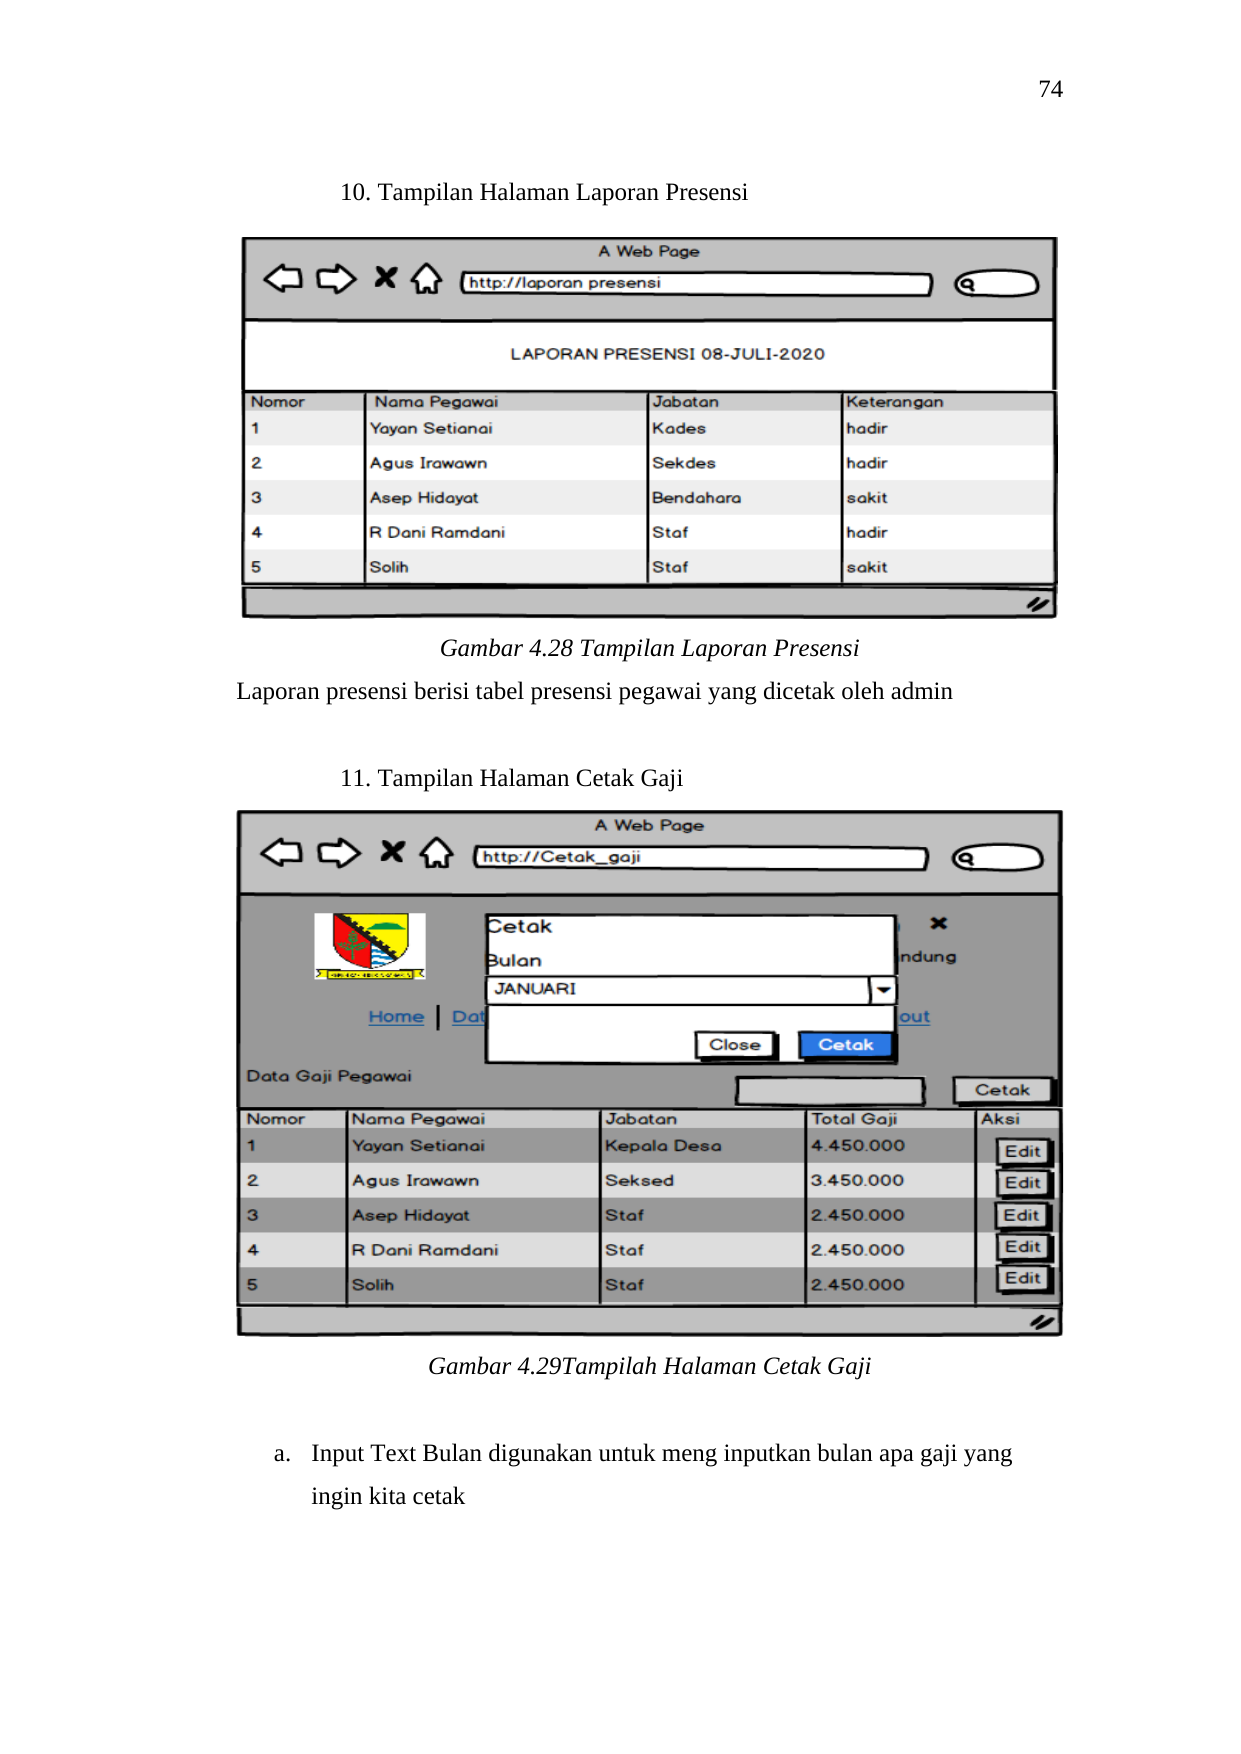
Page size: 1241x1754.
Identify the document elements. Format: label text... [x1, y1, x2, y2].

text Gambar 4.29Tampilah Halaman Cetak Gaji [236, 1351, 1063, 1380]
picture [241, 237, 1058, 619]
list Input Text Bulan digunakan untuk meng inputkan bulan apa gaji yang ingin kita cetak [274, 1438, 1063, 1509]
picture [236, 810, 1064, 1337]
list Tampilan Halaman Laporan Presensi [340, 177, 1063, 206]
text Laporan presensi berisi tabel presensi pegawai yang dicetak oleh admin [236, 676, 1063, 705]
list Tampilan Halaman Cetak Gaji [340, 763, 1063, 791]
